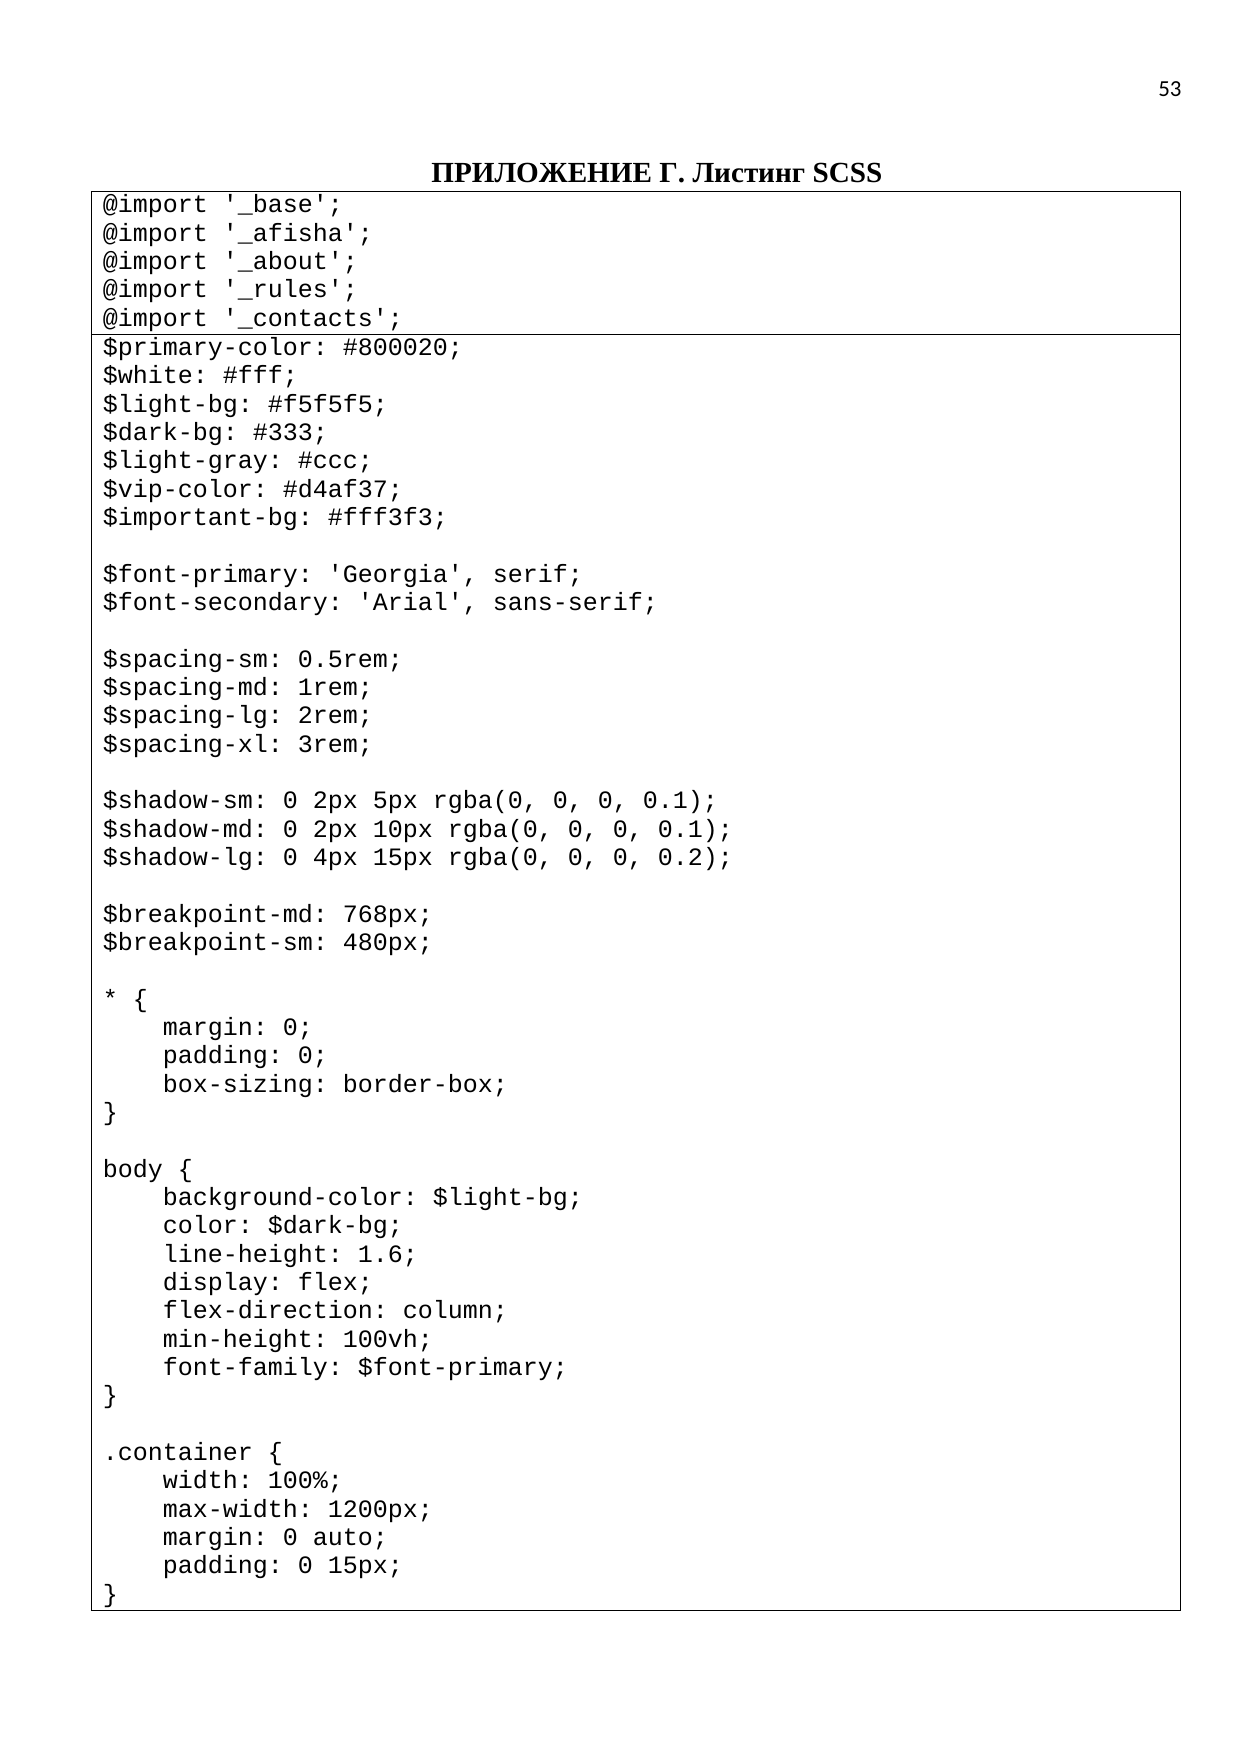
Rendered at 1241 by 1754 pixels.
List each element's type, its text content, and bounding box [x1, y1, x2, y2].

subtitle ПРИЛОЖЕНИЕ Г. Листинг SCSS [136, 155, 1181, 188]
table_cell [92, 335, 1180, 1610]
table_header @import '_base'; @import '_afisha'; @import '_about'; @import '_rules'; @import '_contacts'; [92, 192, 1180, 334]
